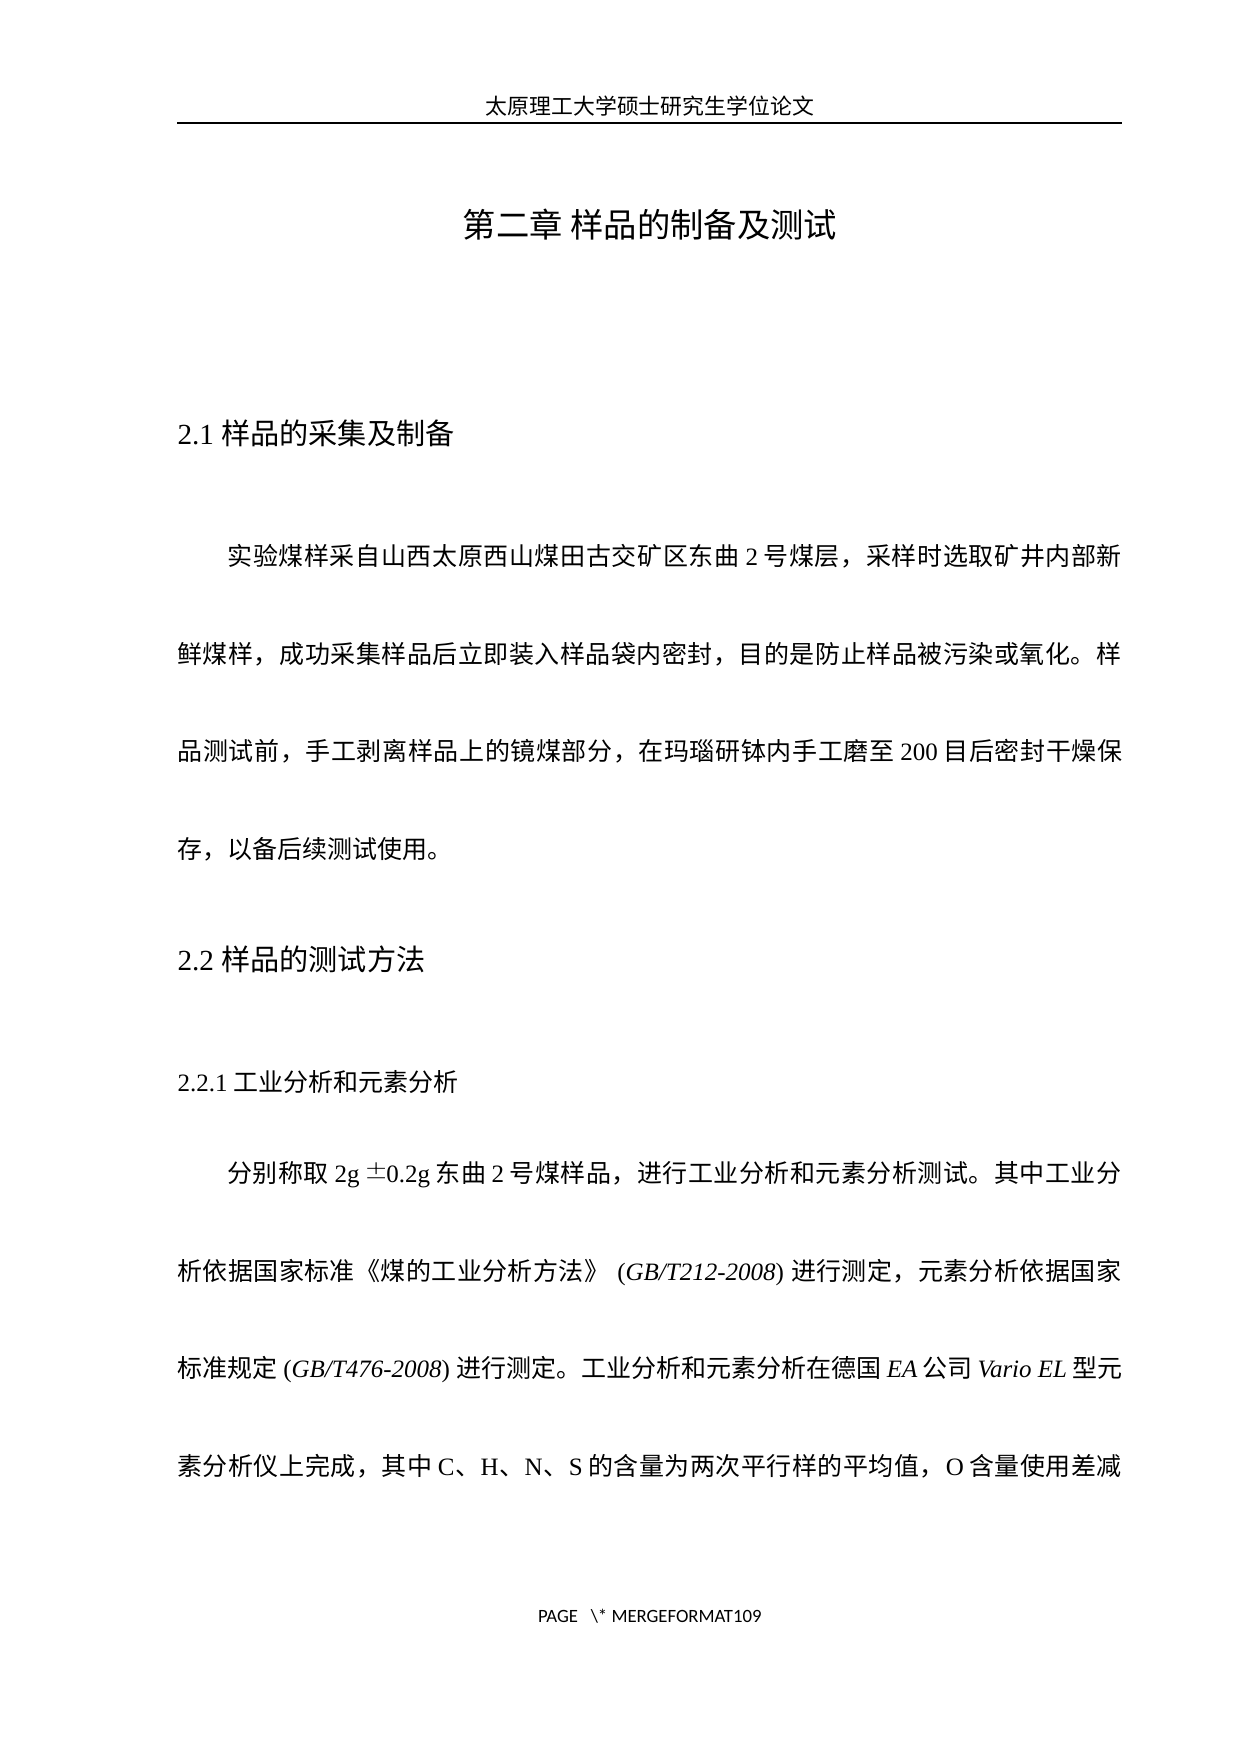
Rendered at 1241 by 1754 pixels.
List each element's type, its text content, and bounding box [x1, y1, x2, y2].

subtitle 2.1 样品的采集及制备 [177, 399, 1122, 464]
subtitle 2.2 样品的测试方法 [177, 925, 1122, 990]
text 实验煤样采自山西太原西山煤田古交矿区东曲2号煤层，采样时选取矿井内部新鲜煤样，成功采集样品后立即装入样品袋内密封，目的是防止样品被污染或氧化。样品测试前，手工剥离样品上的镜煤部分，在玛瑙研钵内手工磨至200目后密封干燥保存，以备后续测试使用。 [177, 522, 1122, 880]
text 2.2.1 工业分析和元素分析 [177, 1048, 1122, 1113]
subtitle 第二章 样品的制备及测试 [177, 190, 1122, 255]
